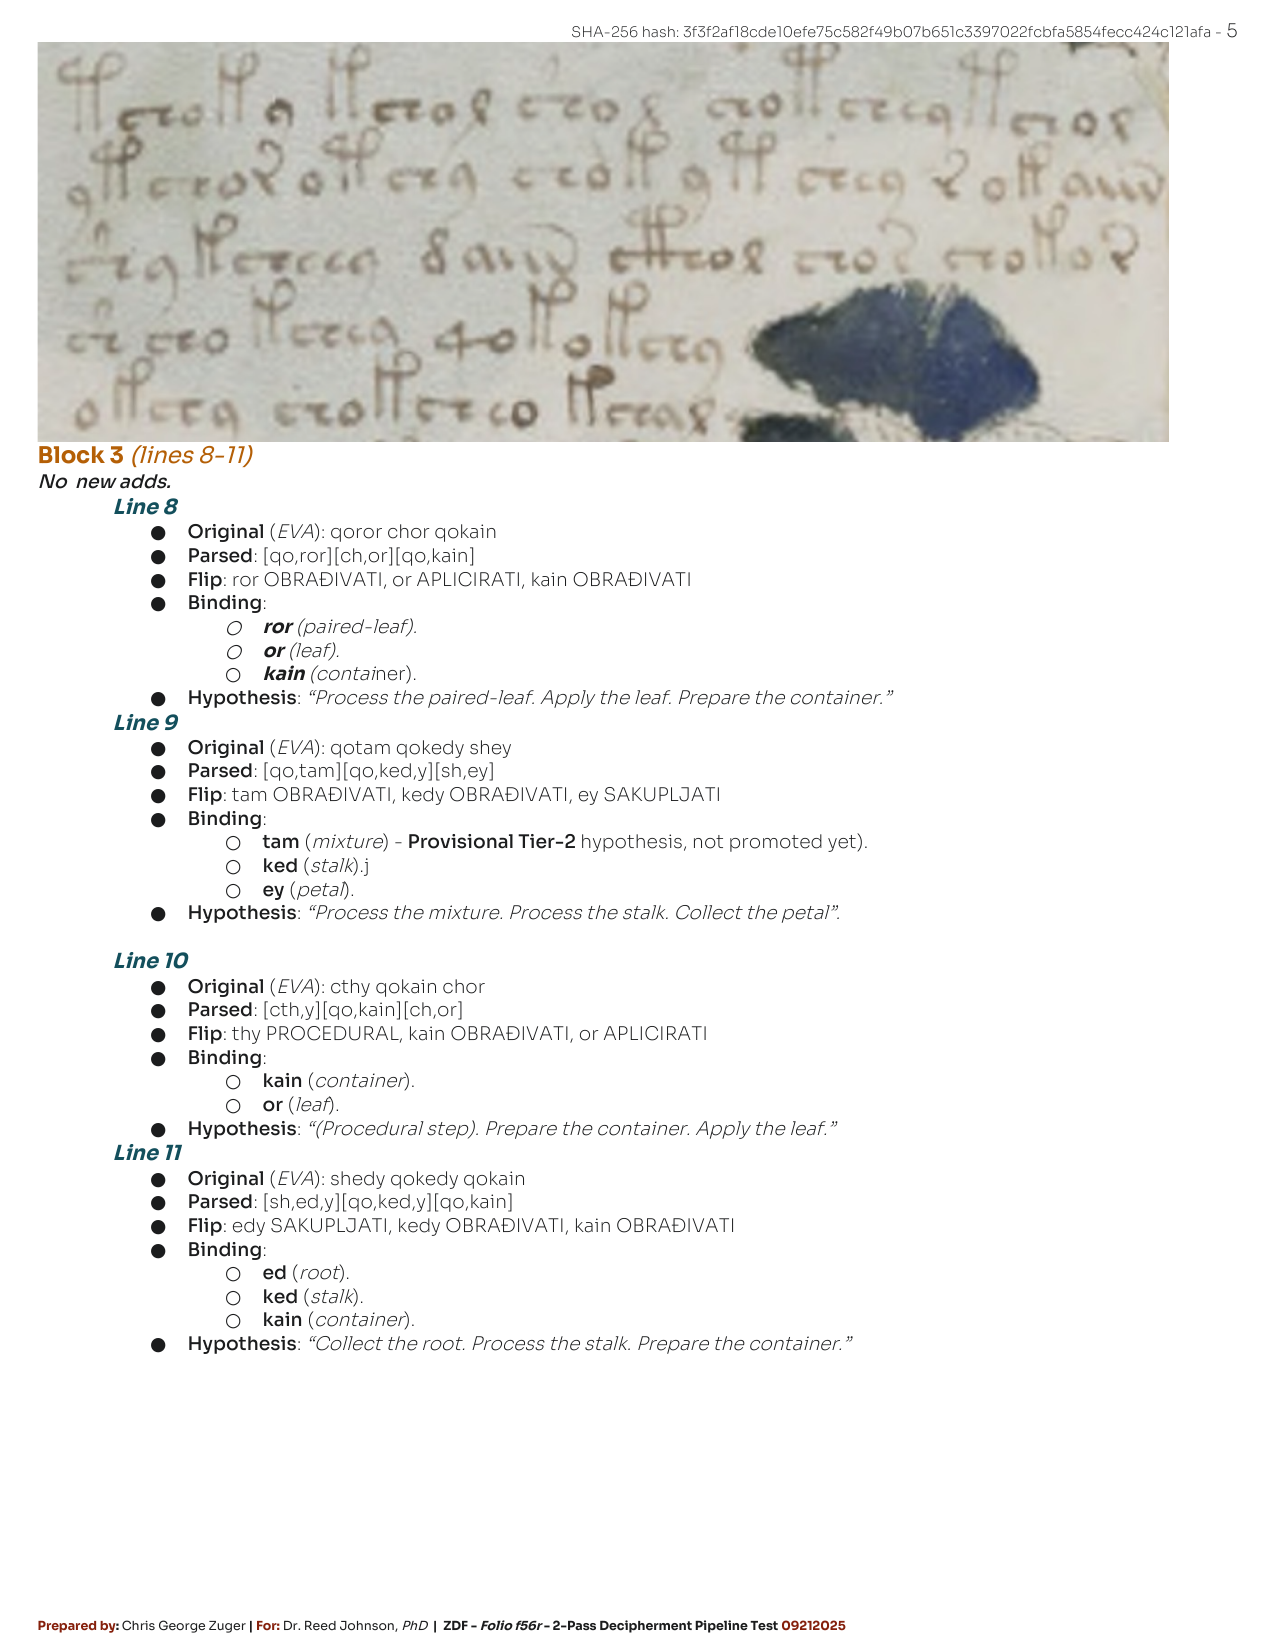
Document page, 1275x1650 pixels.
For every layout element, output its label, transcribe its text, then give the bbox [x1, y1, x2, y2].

list Hypothesis: “Collect the root. Process the stalk. Prepare the container.” [150, 1332, 1237, 1356]
list or (leaf). [225, 639, 1237, 662]
list kain (container). [225, 1309, 1237, 1332]
list tam (mixture) - Provisional Tier-2 hypothesis, not promoted yet). [225, 831, 1237, 854]
list kain (container). [225, 1069, 1237, 1093]
list ror (paired-leaf). [225, 615, 1237, 639]
list ked (stalk).j [225, 854, 1237, 878]
list kain (container). [225, 662, 1237, 686]
list Binding: [150, 807, 1237, 831]
list Parsed: [sh,ed,y][qo,ked,y][qo,kain] [150, 1190, 1237, 1214]
list Original (EVA): qotam qokedy shey [150, 736, 1237, 759]
list Flip: edy SAKUPLJATI, kedy OBRAĐIVATI, kain OBRAĐIVATI [150, 1214, 1237, 1238]
subtitle Line 9 [112, 710, 1237, 736]
list Parsed: [cth,y][qo,kain][ch,or] [150, 999, 1237, 1022]
list Original (EVA): qoror chor qokain [150, 521, 1237, 544]
list Hypothesis: “Process the paired-leaf. Apply the leaf. Prepare the container.” [150, 686, 1237, 710]
list ked (stalk). [225, 1285, 1237, 1309]
subtitle Block 3 (lines 8-11) [37, 442, 1237, 471]
list Original (EVA): shedy qokedy qokain [150, 1167, 1237, 1190]
list Parsed: [qo,ror][ch,or][qo,kain] [150, 544, 1237, 568]
subtitle Line 11 [112, 1141, 1237, 1167]
text No new adds. [37, 471, 1237, 494]
list Flip: ror OBRAĐIVATI, or APLICIRATI, kain OBRAĐIVATI [150, 568, 1237, 591]
list Flip: tam OBRAĐIVATI, kedy OBRAĐIVATI, ey SAKUPLJATI [150, 783, 1237, 807]
list Flip: thy PROCEDURAL, kain OBRAĐIVATI, or APLICIRATI [150, 1022, 1237, 1046]
list ey (petal). [225, 878, 1237, 901]
list Original (EVA): cthy qokain chor [150, 975, 1237, 999]
list Hypothesis: “Process the mixture. Process the stalk. Collect the petal”. [150, 901, 1237, 949]
list or (leaf). [225, 1093, 1237, 1117]
list Parsed: [qo,tam][qo,ked,y][sh,ey] [150, 759, 1237, 783]
subtitle Line 10 [112, 949, 1237, 975]
list Binding: [150, 1046, 1237, 1069]
list Hypothesis: “(Procedural step). Prepare the container. Apply the leaf.” [150, 1117, 1237, 1141]
list Binding: [150, 1238, 1237, 1261]
picture [37, 42, 1169, 442]
subtitle Line 8 [112, 494, 1237, 521]
list ed (root). [225, 1261, 1237, 1285]
list Binding: [150, 591, 1237, 615]
